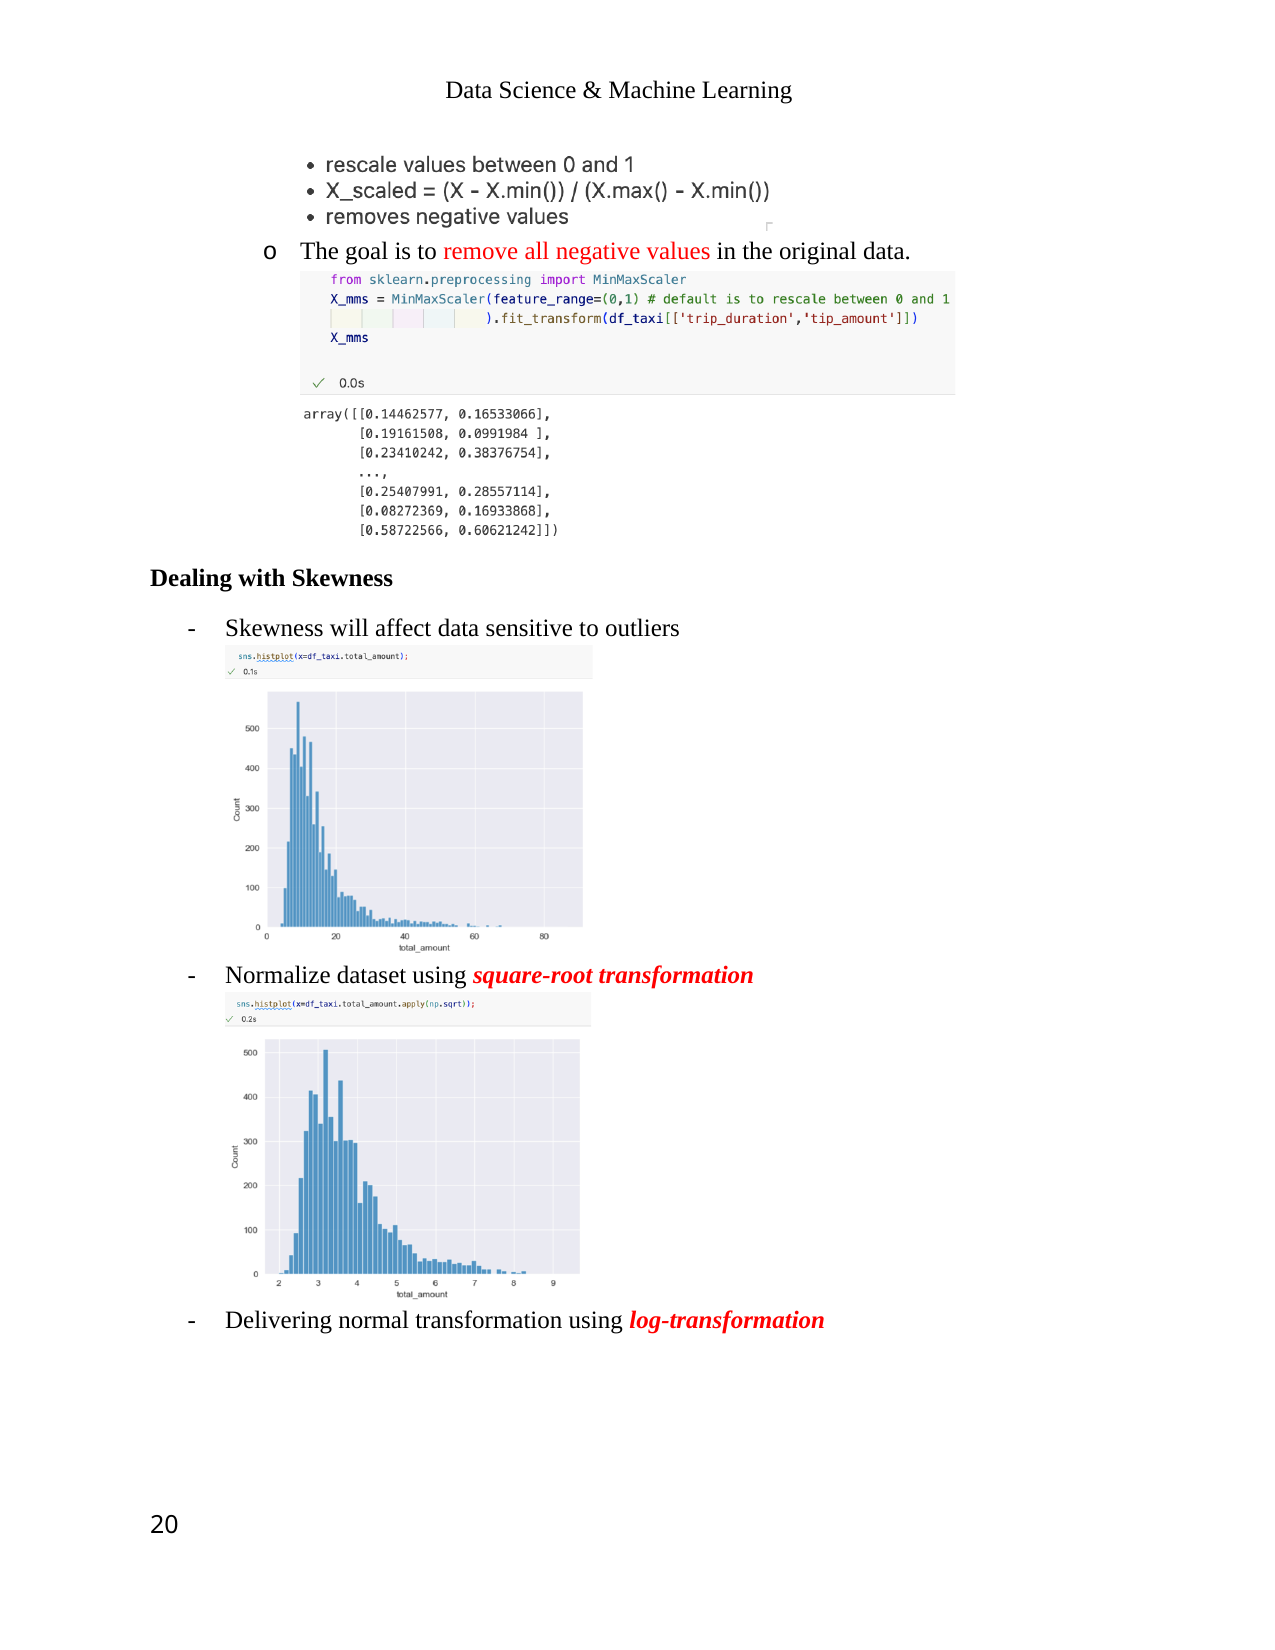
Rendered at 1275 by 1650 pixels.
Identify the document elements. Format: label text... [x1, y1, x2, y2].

picture [300, 271, 956, 542]
list The goal is to remove all negative values in the original data. [262, 236, 1125, 267]
list Skewness will affect data sensitive to outliers [187, 613, 1125, 641]
list Normalize dataset using square-root transformation [187, 960, 1125, 988]
picture [225, 645, 593, 955]
text Dealing with Skewness [150, 563, 1125, 592]
picture [300, 150, 773, 231]
picture [225, 992, 592, 1301]
list Delivering normal transformation using log-transformation [187, 1306, 1125, 1334]
